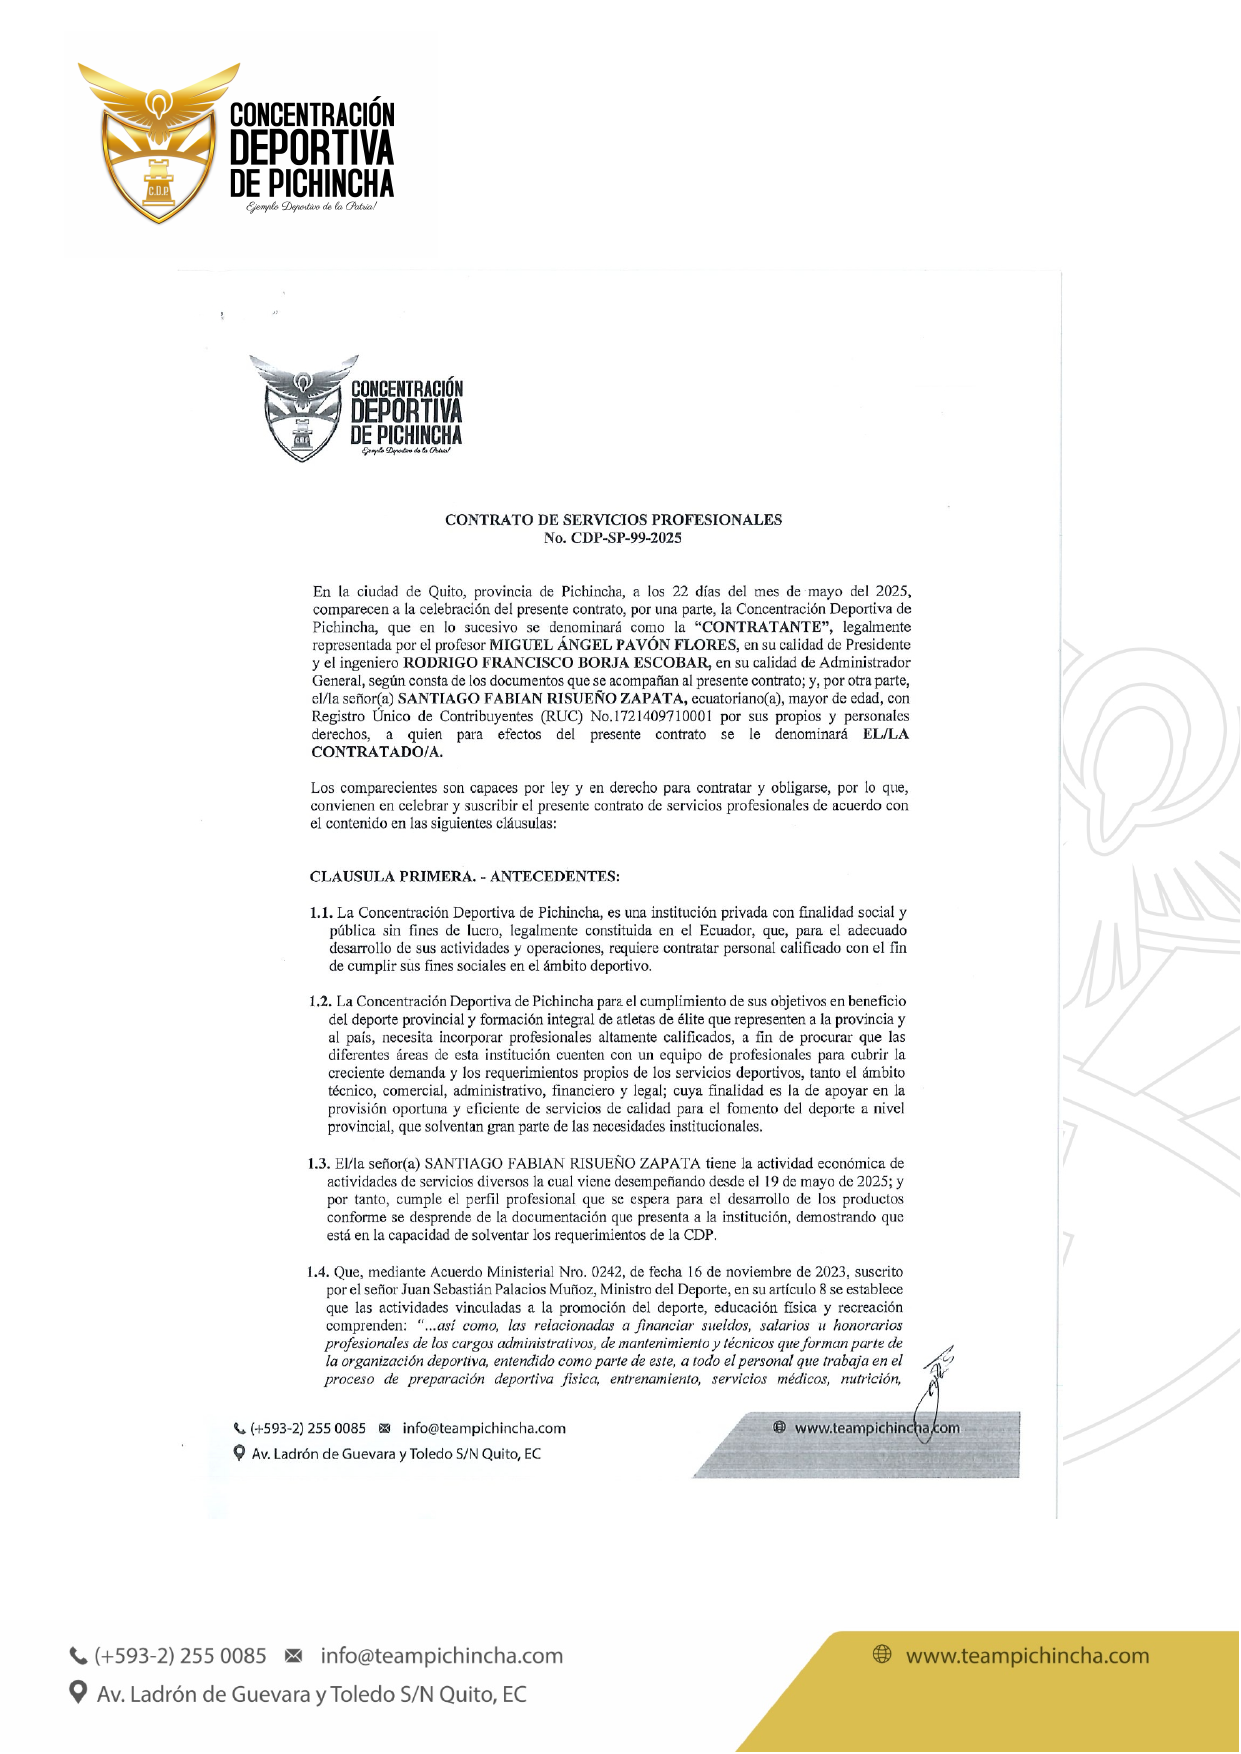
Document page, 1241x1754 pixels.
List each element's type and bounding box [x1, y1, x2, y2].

picture [0, 1620, 1239, 1752]
picture [0, 265, 1241, 1576]
picture [64, 31, 438, 258]
